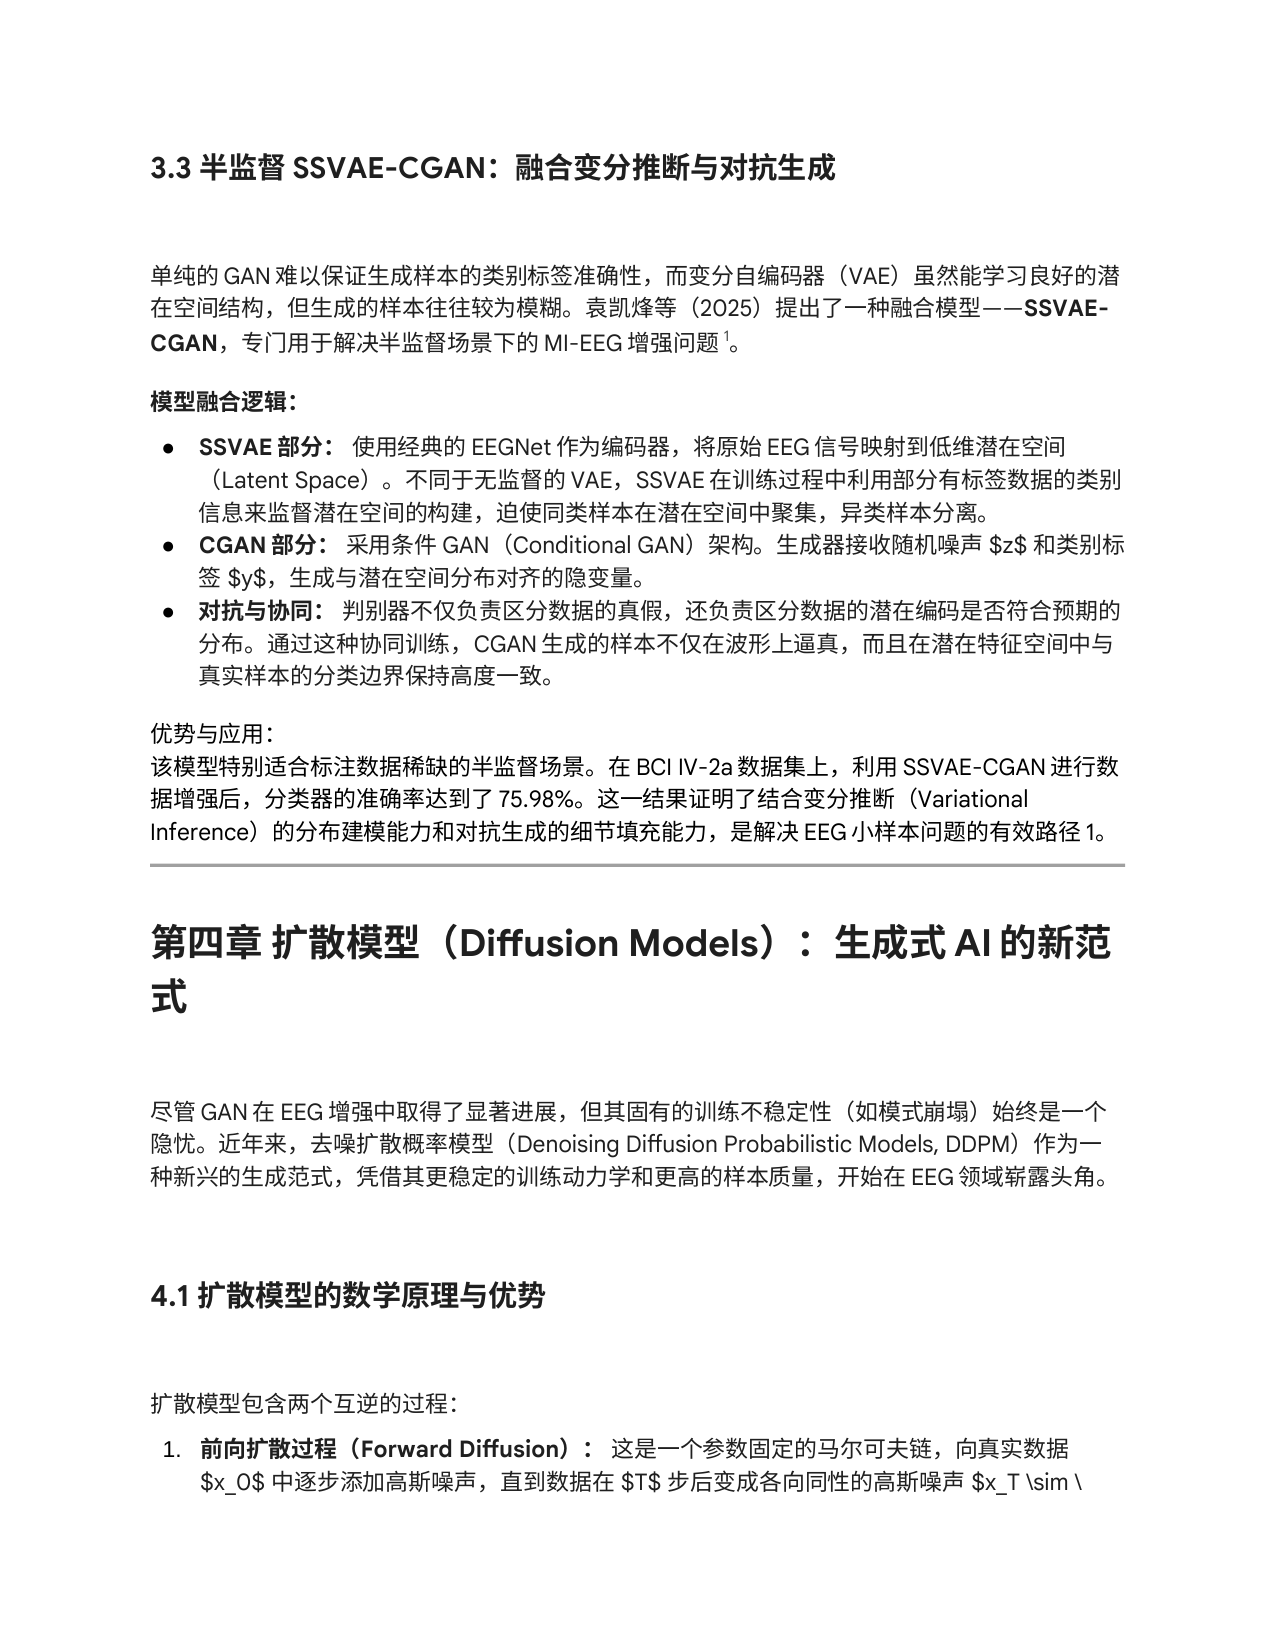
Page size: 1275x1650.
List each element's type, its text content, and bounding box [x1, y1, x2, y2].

list CGAN部分： 采用条件GAN（Conditional GAN）架构。生成器接收随机噪声 $z$ 和类别标签 $y$，生成与潜在空间分布对齐的隐变量。 [161, 532, 1125, 593]
list SSVAE部分： 使用经典的EEGNet作为编码器，将原始EEG信号映射到低维潜在空间（Latent Space）。不同于无监督的VAE，SSVAE在训练过程中利用部分有标签数据的类别信息来监督潜在空间的构建，迫使同类样本在潜在空间中聚集，异类样本分离。 [161, 434, 1125, 528]
text 优势与应用： [150, 720, 1125, 749]
list 对抗与协同： 判别器不仅负责区分数据的真假，还负责区分数据的潜在编码是否符合预期的分布。通过这种协同训练，CGAN生成的样本不仅在波形上逼真，而且在潜在特征空间中与真实样本的分类边界保持高度一致。 [161, 597, 1125, 691]
text 模型融合逻辑： [150, 388, 1125, 417]
text 该模型特别适合标注数据稀缺的半监督场景。在BCI IV-2a数据集上，利用SSVAE-CGAN进行数据增强后，分类器的准确率达到了75.98%。这一结果证明了结合变分推断（Variational Inference）的分布建模能力和对抗生成的细节填充能力，是解决EEG小样本问题的有效路径1。 [150, 753, 1125, 847]
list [162, 1436, 1125, 1497]
subtitle 4.1 扩散模型的数学原理与优势 [150, 1279, 1125, 1315]
text 扩散模型包含两个互逆的过程： [150, 1391, 1125, 1419]
text 尽管GAN在EEG增强中取得了显著进展，但其固有的训练不稳定性（如模式崩塌）始终是一个隐忧。近年来，去噪扩散概率模型（Denoising Diffusion Probabilistic Models, DDPM）作为一种新兴的生成范式，凭借其更稳定的训练动力学和更高的样本质量，开始在EEG领域崭露头角。 [150, 1098, 1125, 1192]
text 单纯的GAN难以保证生成样本的类别标签准确性，而变分自编码器（VAE）虽然能学习良好的潜在空间结构，但生成的样本往往较为模糊。袁凯烽等（2025）提出了一种融合模型——SSVAE-CGAN，专门用于解决半监督场景下的MI-EEG增强问题1。 [150, 262, 1125, 359]
subtitle 3.3 半监督SSVAE-CGAN：融合变分推断与对抗生成 [150, 150, 1125, 187]
subtitle 第四章 扩散模型（Diffusion Models）：生成式AI的新范式 [150, 921, 1125, 1021]
